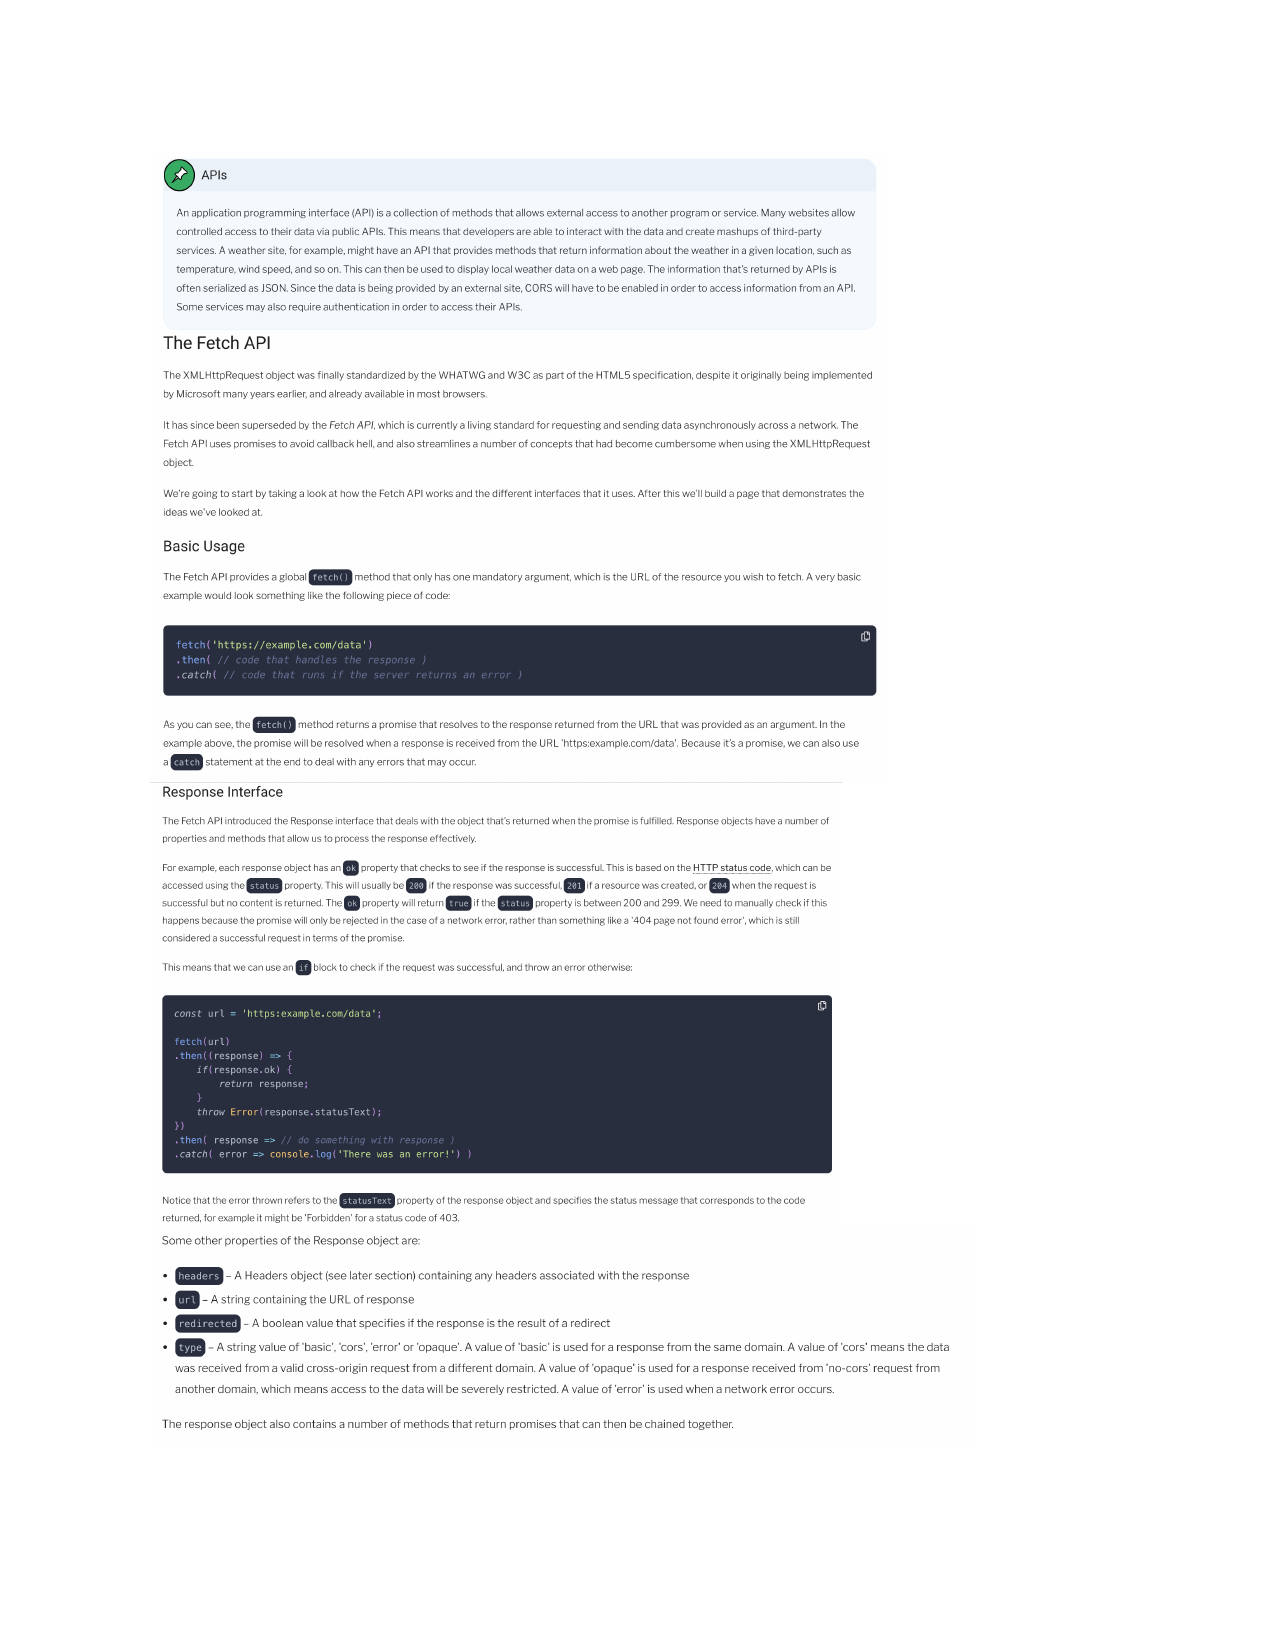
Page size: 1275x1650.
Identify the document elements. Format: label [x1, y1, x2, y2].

picture [150, 150, 976, 1445]
